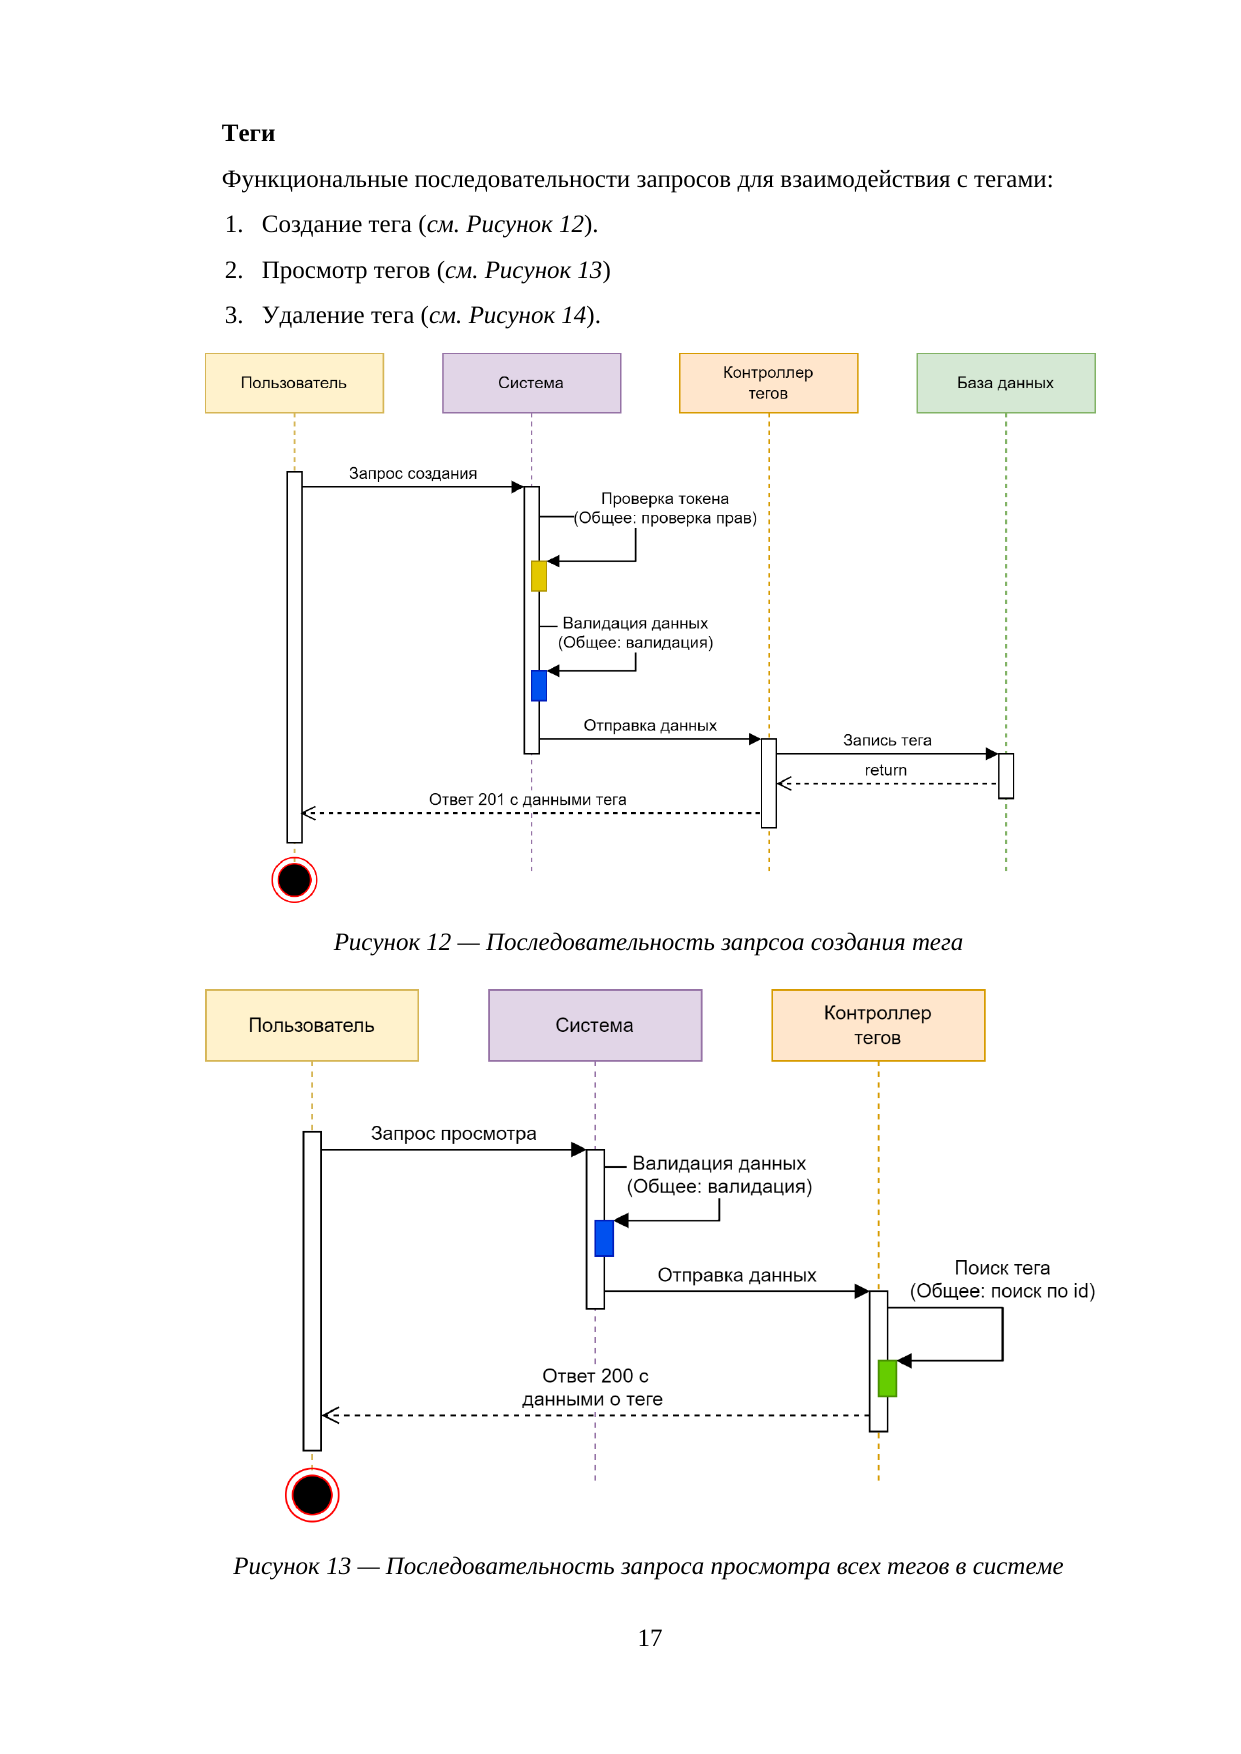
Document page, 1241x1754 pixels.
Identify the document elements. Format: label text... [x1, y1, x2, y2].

list Удаление тега (см. Рисунок 14). [224, 300, 1152, 329]
text Функциональные последовательности запросов для взаимодействия с тегами: [148, 164, 1152, 192]
text Рисунок 13 — Последовательность запроса просмотра всех тегов в системе [148, 1551, 1152, 1580]
text Теги [148, 118, 1152, 147]
picture [197, 345, 1103, 910]
picture [196, 980, 1104, 1531]
text Рисунок 12 — Последовательность запрсоа создания тега [148, 927, 1152, 955]
list Создание тега (см. Рисунок 12). [224, 209, 1152, 238]
list Просмотр тегов (см. Рисунок 13) [224, 255, 1152, 283]
